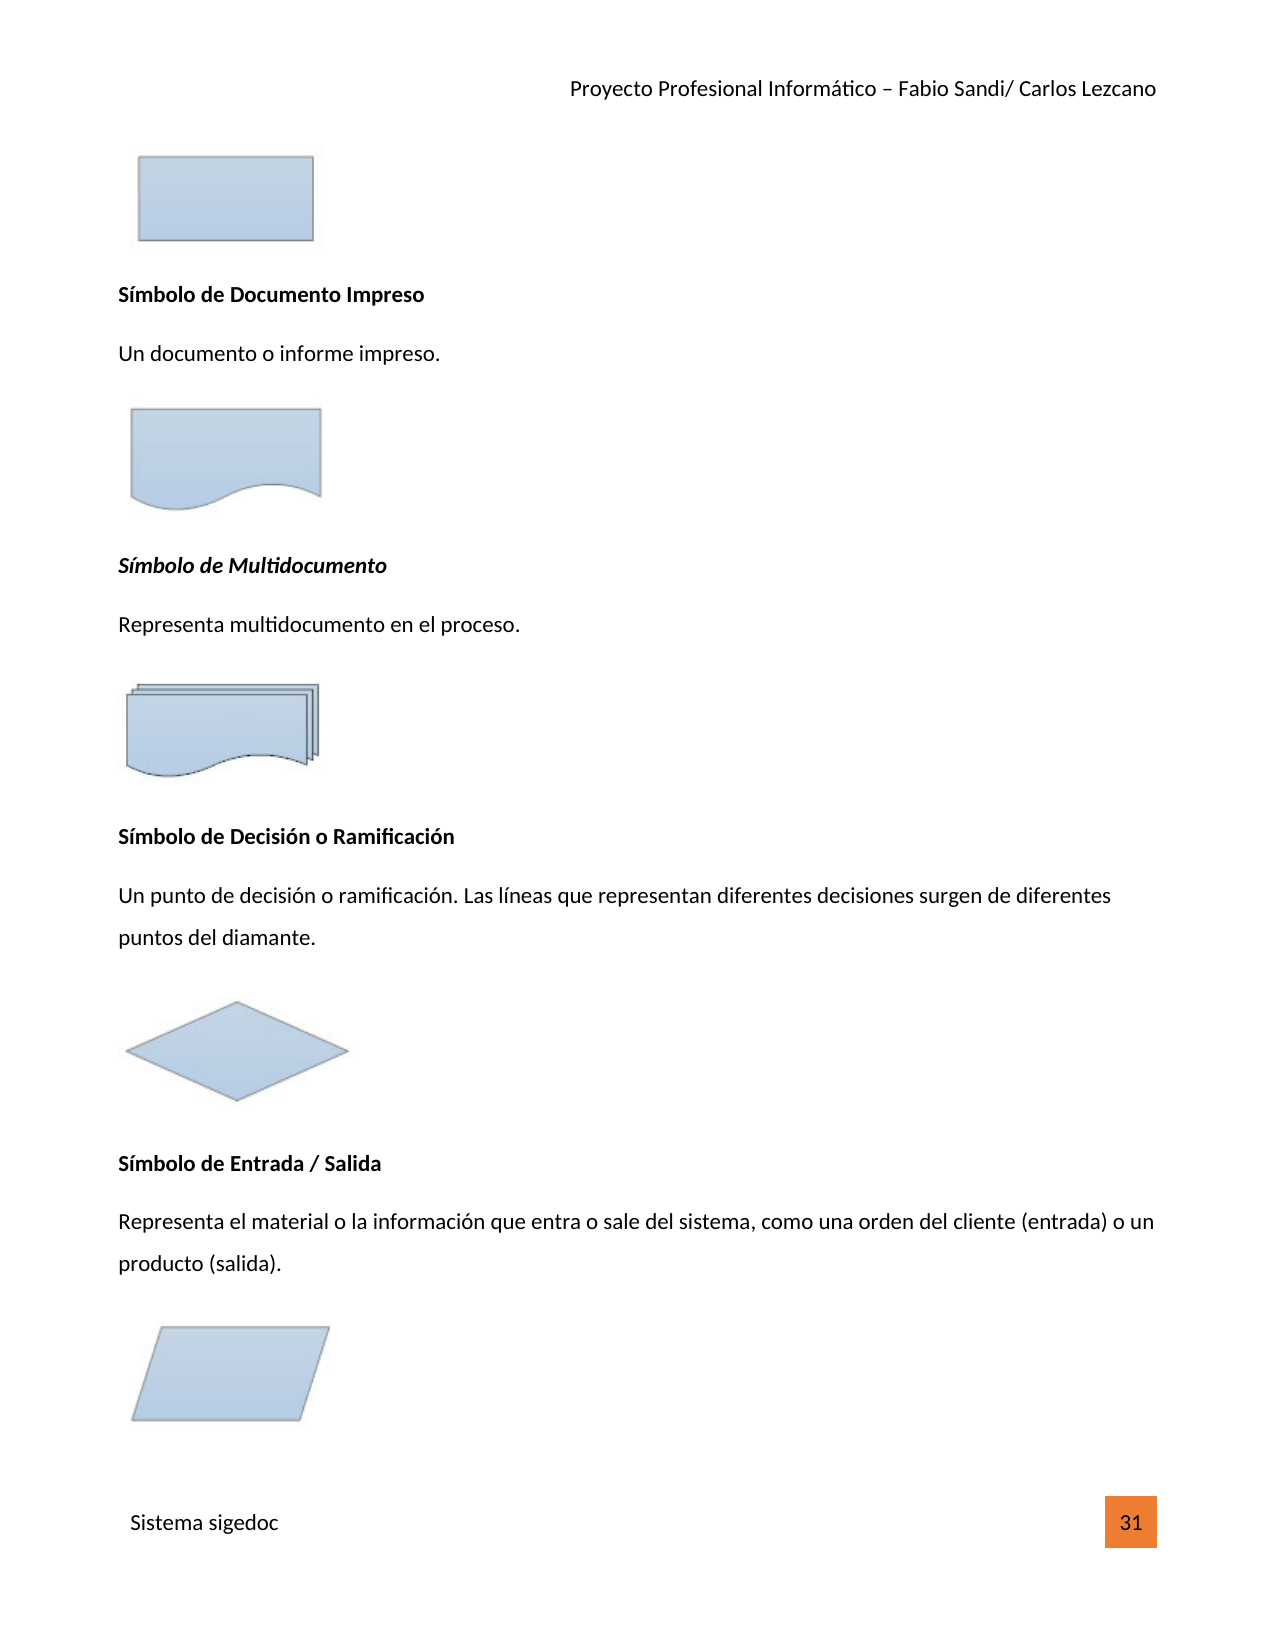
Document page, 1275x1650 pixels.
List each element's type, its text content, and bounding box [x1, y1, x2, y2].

text Símbolo de Decisión o Ramificación [118, 822, 1157, 850]
picture [118, 399, 331, 521]
text Símbolo de Documento Impreso [118, 280, 1157, 308]
picture [118, 671, 329, 792]
picture [118, 1310, 340, 1438]
text Un documento o informe impreso. [118, 339, 1157, 367]
text Símbolo de Entrada / Salida [118, 1149, 1157, 1177]
text Representa multidocumento en el proceso. [118, 610, 1157, 638]
picture [118, 983, 353, 1119]
picture [118, 147, 331, 250]
text Un punto de decisión o ramificación. Las líneas que representan diferentes decisiones surgen de diferentes puntos del diamante. [118, 881, 1157, 951]
text Representa el material o la información que entra o sale del sistema, como una orden del cliente (entrada) o un producto (salida). [118, 1207, 1157, 1277]
text Símbolo de Multidocumento [118, 552, 1157, 579]
